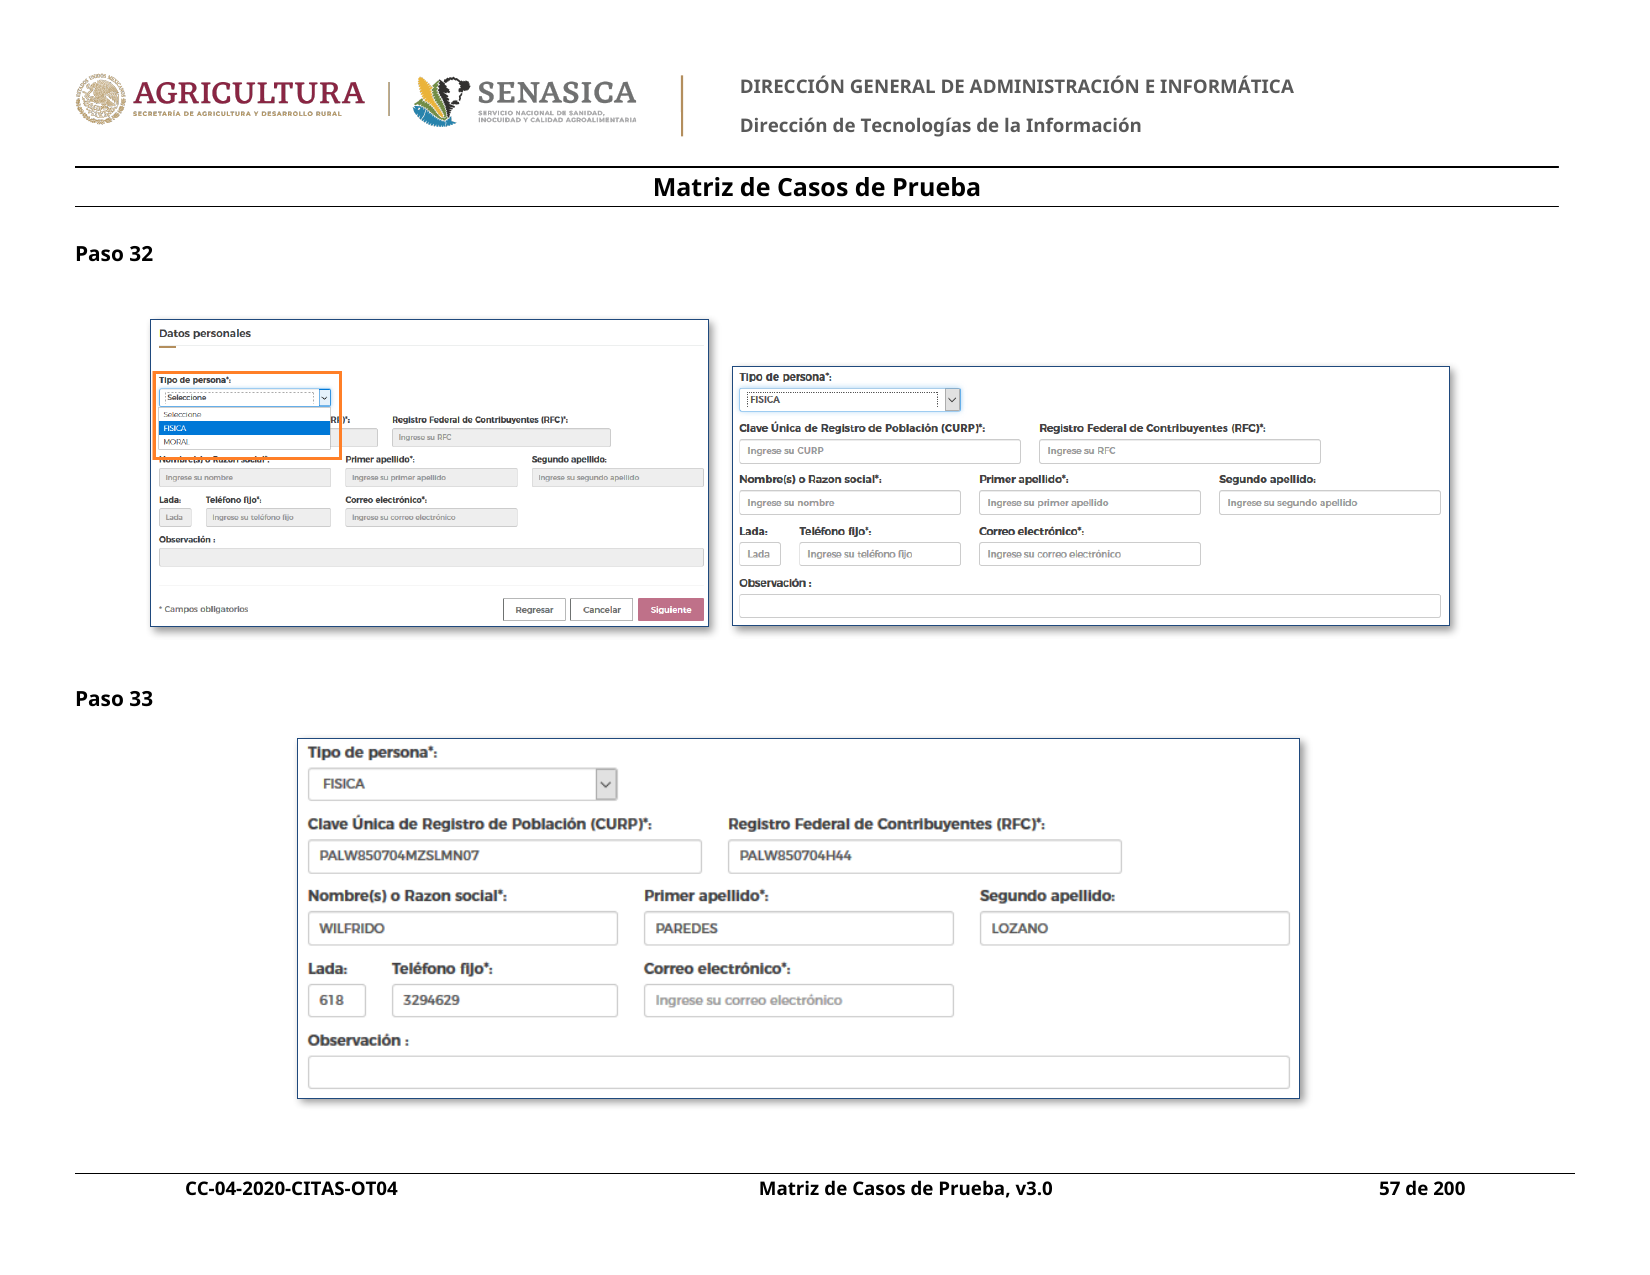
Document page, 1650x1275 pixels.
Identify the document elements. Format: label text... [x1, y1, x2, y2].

picture [151, 320, 708, 626]
table_cell Paso 32 [68, 235, 1537, 271]
table_cell [68, 716, 1537, 1127]
picture [75, 73, 637, 127]
table_cell [68, 271, 1537, 681]
picture [733, 367, 1449, 625]
table_cell Paso 33 [68, 681, 1537, 716]
picture [298, 739, 1299, 1098]
